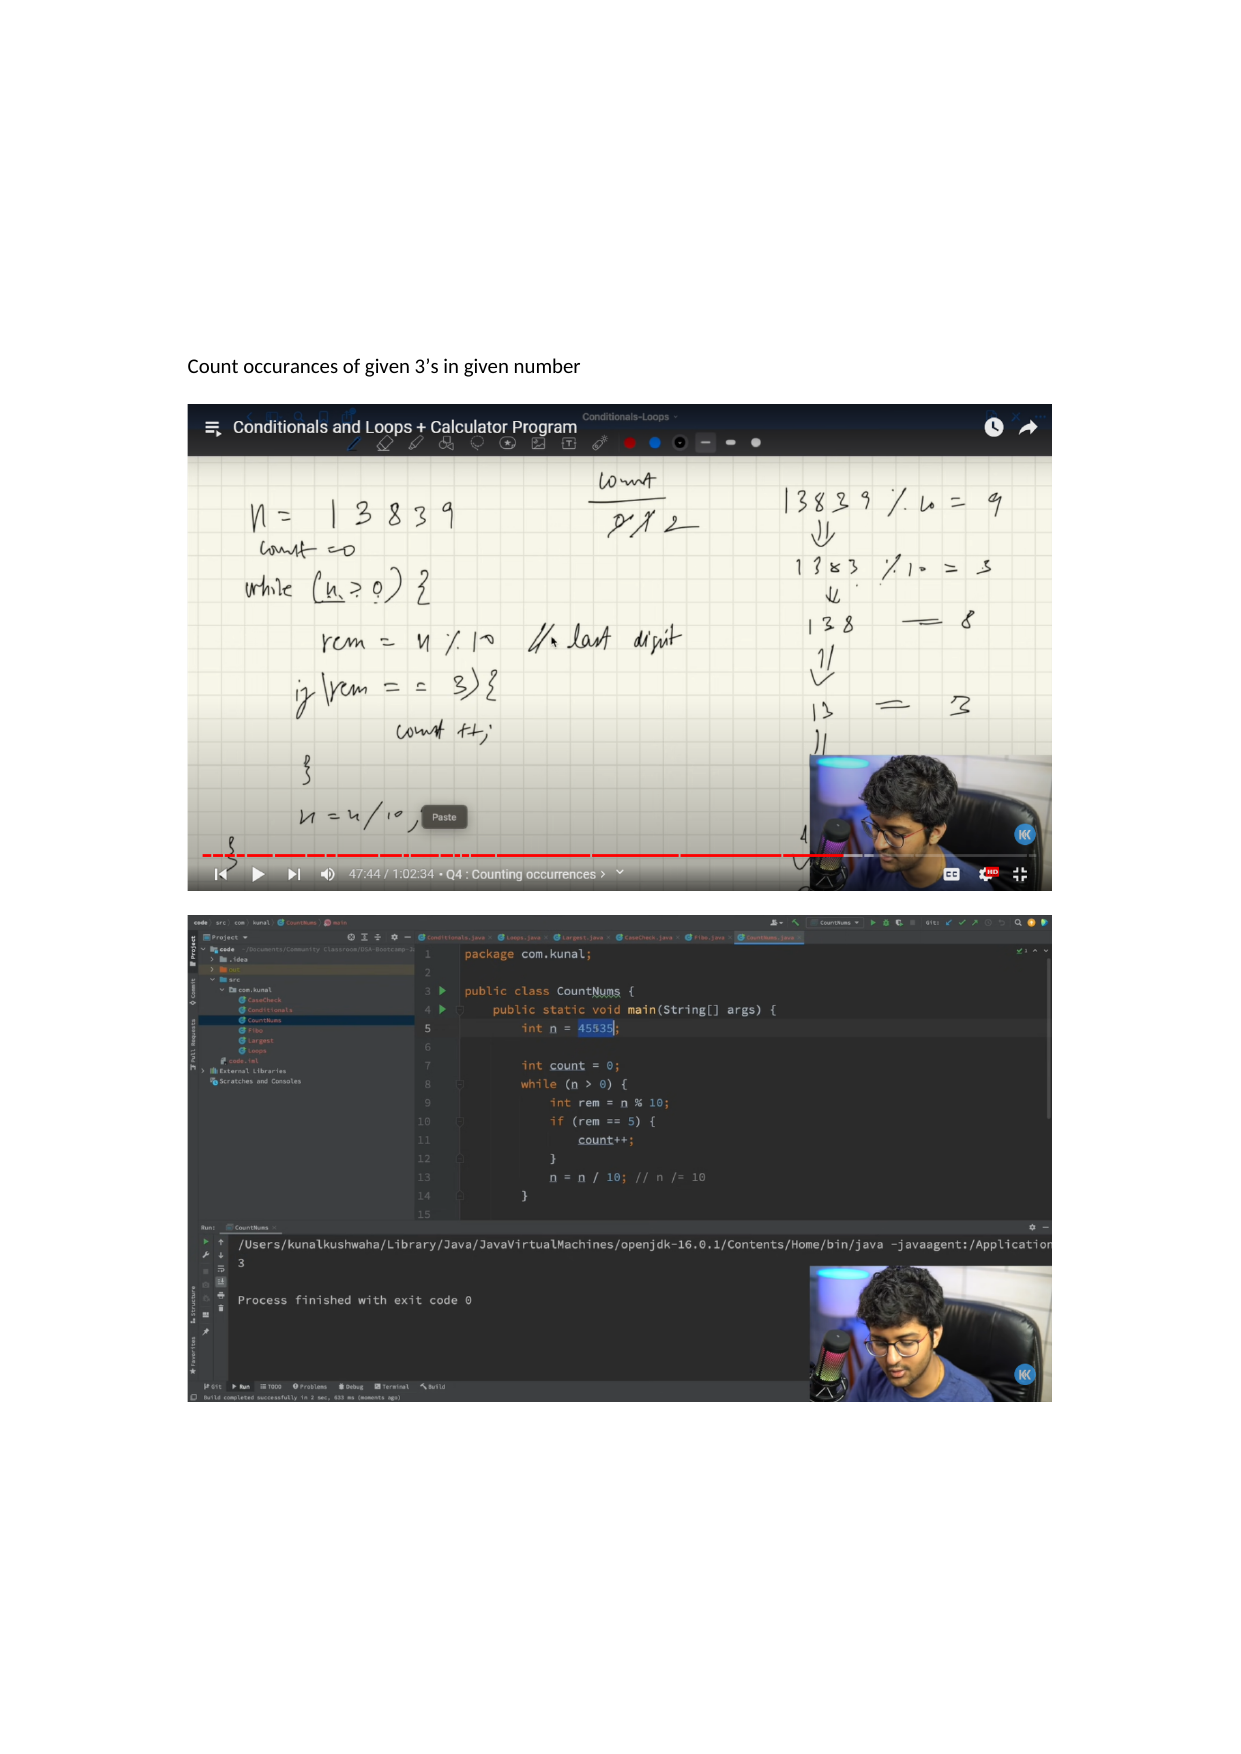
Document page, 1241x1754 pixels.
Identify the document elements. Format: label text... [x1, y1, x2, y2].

picture [187, 404, 1052, 891]
text Count occurances of given 3’s in given number [187, 353, 1053, 379]
picture [187, 915, 1052, 1402]
